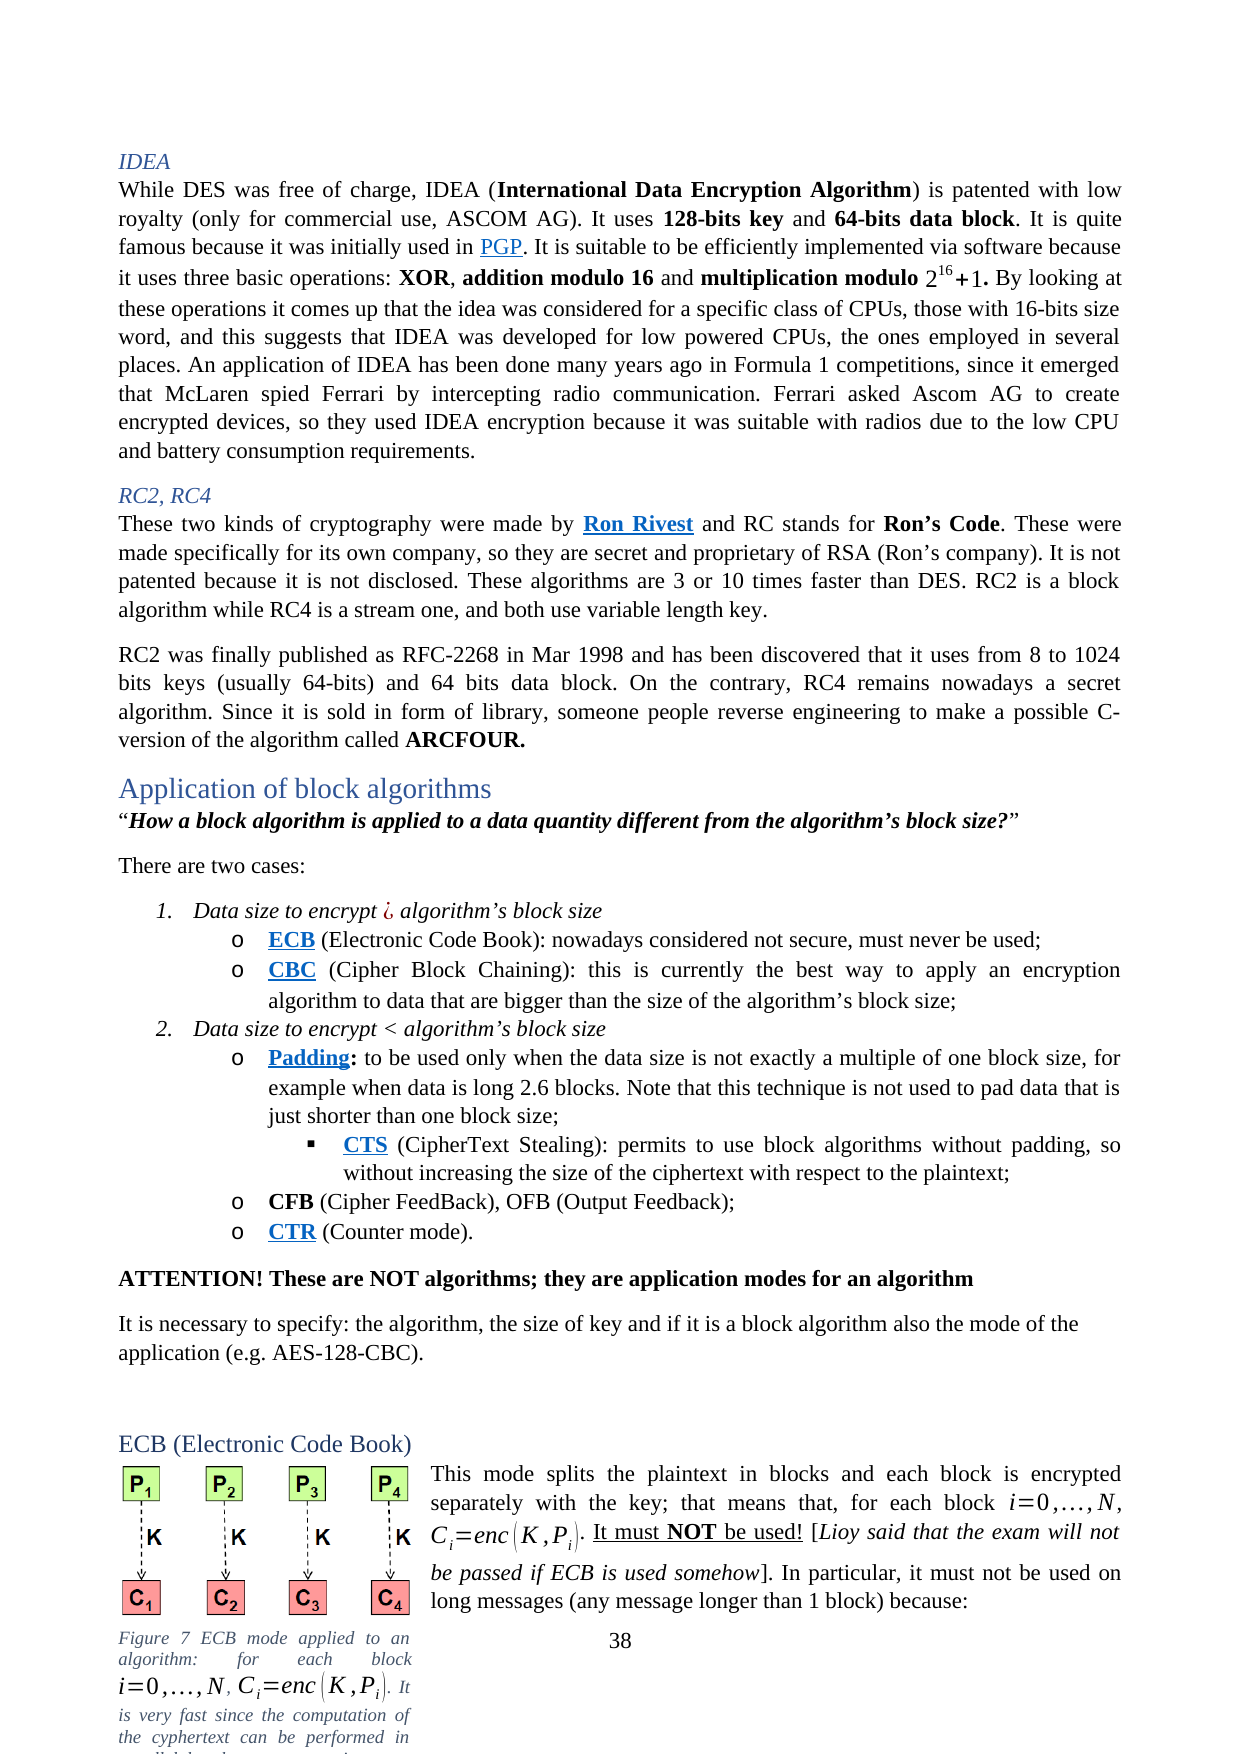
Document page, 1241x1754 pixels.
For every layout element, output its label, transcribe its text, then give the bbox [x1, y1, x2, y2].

picture [118, 1461, 412, 1618]
subtitle ECB (Electronic Code Book) [118, 1429, 1122, 1458]
text It is necessary to specify: the algorithm, the size of key and if it is a block algorithm also the mode of the application (e.g. AES-128-CBC). [118, 1310, 1122, 1365]
list Data size to encrypt algorithm’s block size [156, 898, 1122, 924]
text While DES was free of charge, IDEA (International Data Encryption Algorithm) is patented with low royalty (only for commercial use, ASCOM AG). It uses 128-bits key and 64-bits data block. It is quite famous because it was initially used in PGP. It is suitable to be efficiently implemented via software because it uses three basic operations: XOR, addition modulo 16 and multiplication modulo . By looking at these operations it comes up that the idea was considered for a specific class of CPUs, those with 16-bits size word, and this suggests that IDEA was developed for low powered CPUs, the ones employed in several places. An application of IDEA has been done many years ago in Formula 1 competitions, since it emerged that McLaren spied Ferrari by intercepting radio communication. Ferrari asked Ascom AG to create encrypted devices, so they used IDEA encryption because it was suitable with radios due to the low CPU and battery consumption requirements. [118, 176, 1122, 463]
list Data size to encrypt < algorithm’s block size [156, 1015, 1122, 1042]
list Padding: to be used only when the data size is not exactly a multiple of one block size, for example when data is long 2.6 blocks. Note that this technique is not used to pad data that is just shorter than one block size; [231, 1044, 1122, 1129]
text “How a block algorithm is applied to a data quantity different from the algorithm’s block size?” [118, 807, 1122, 834]
list CTS (CipherText Stealing): permits to use block algorithms without padding, so without increasing the size of the ciphertext with respect to the plaintext; [306, 1131, 1122, 1186]
text ATTENTION! These are NOT algorithms; they are application modes for an algorithm [118, 1265, 1122, 1292]
subtitle RC2, RC4 [118, 482, 1122, 508]
text These two kinds of cryptography were made by Ron Rivest and RC stands for Ron’s Code. These were made specifically for its own company, so they are secret and proprietary of RSA (Ron’s company). It is not patented because it is not disclosed. These algorithms are 3 or 10 times faster than DES. RC2 is a block algorithm while RC4 is a stream one, and both use variable length key. [118, 510, 1122, 622]
list ECB (Electronic Code Book): nowadays considered not secure, must never be used; [231, 926, 1122, 954]
list CBC (Cipher Block Chaining): this is currently the best way to apply an encryption algorithm to data that are bigger than the size of the algorithm’s block size; [231, 956, 1122, 1013]
text There are two cases: [118, 852, 1122, 879]
subtitle Application of block algorithms [118, 771, 1122, 805]
subtitle IDEA [118, 148, 1122, 174]
text RC2 was finally published as RFC-2268 in Mar 1998 and has been discovered that it uses from 8 to 1024 bits keys (usually 64-bits) and 64 bits data block. On the contrary, RC4 remains nowadays a secret algorithm. Since it is sold in form of library, someone people reverse engineering to make a possible C-version of the algorithm called ARCFOUR. [118, 641, 1122, 752]
list CFB (Cipher FeedBack), OFB (Output Feedback); [231, 1188, 1122, 1216]
list CTR (Counter mode). [231, 1218, 1122, 1246]
